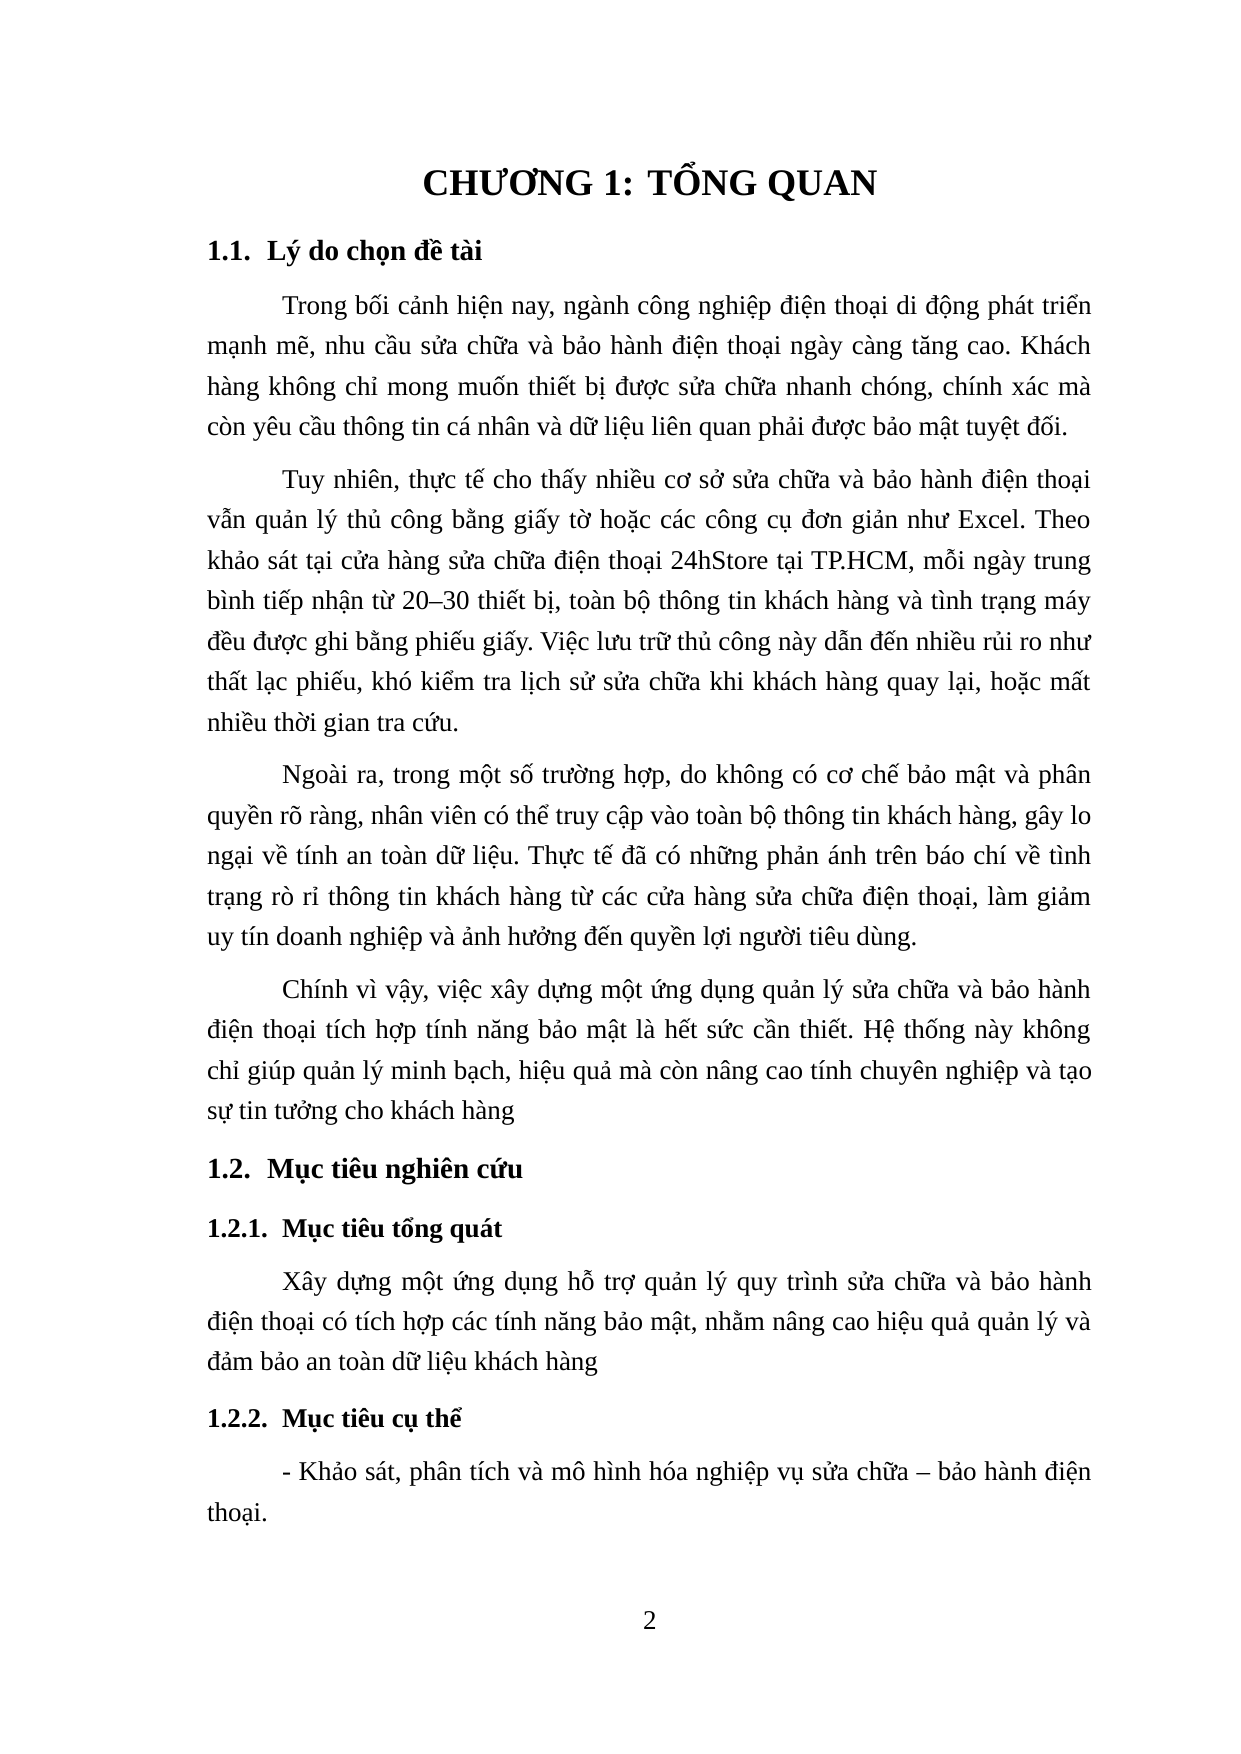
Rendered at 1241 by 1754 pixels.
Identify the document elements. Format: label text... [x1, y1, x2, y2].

subtitle Lý do chọn đề tài [207, 233, 1092, 266]
text Ngoài ra, trong một số trường hợp, do không có cơ chế bảo mật và phân quyền rõ ràng, nhân viên có thể truy cập vào toàn bộ thông tin khách hàng, gây lo ngại về tính an toàn dữ liệu. Thực tế đã có những phản ánh trên báo chí về tình trạng rò rỉ thông tin khách hàng từ các cửa hàng sửa chữa điện thoại, làm giảm uy tín doanh nghiệp và ảnh hưởng đến quyền lợi người tiêu dùng. [207, 758, 1092, 951]
text Trong bối cảnh hiện nay, ngành công nghiệp điện thoại di động phát triển mạnh mẽ, nhu cầu sửa chữa và bảo hành điện thoại ngày càng tăng cao. Khách hàng không chỉ mong muốn thiết bị được sửa chữa nhanh chóng, chính xác mà còn yêu cầu thông tin cá nhân và dữ liệu liên quan phải được bảo mật tuyệt đối. [207, 289, 1092, 441]
subtitle Mục tiêu nghiên cứu [207, 1151, 1092, 1185]
subtitle TỔNG QUAN [207, 160, 1092, 203]
text - Khảo sát, phân tích và mô hình hóa nghiệp vụ sửa chữa – bảo hành điện thoại. [207, 1455, 1092, 1527]
text Tuy nhiên, thực tế cho thấy nhiều cơ sở sửa chữa và bảo hành điện thoại vẫn quản lý thủ công bằng giấy tờ hoặc các công cụ đơn giản như Excel. Theo khảo sát tại cửa hàng sửa chữa điện thoại 24hStore tại TP.HCM, mỗi ngày trung bình tiếp nhận từ 20–30 thiết bị, toàn bộ thông tin khách hàng và tình trạng máy đều được ghi bằng phiếu giấy. Việc lưu trữ thủ công này dẫn đến nhiều rủi ro như thất lạc phiếu, khó kiểm tra lịch sử sửa chữa khi khách hàng quay lại, hoặc mất nhiều thời gian tra cứu. [207, 463, 1092, 737]
text Xây dựng một ứng dụng hỗ trợ quản lý quy trình sửa chữa và bảo hành điện thoại có tích hợp các tính năng bảo mật, nhằm nâng cao hiệu quả quản lý và đảm bảo an toàn dữ liệu khách hàng [207, 1264, 1092, 1377]
subtitle Mục tiêu cụ thể [207, 1402, 1092, 1434]
text Chính vì vậy, việc xây dựng một ứng dụng quản lý sửa chữa và bảo hành điện thoại tích hợp tính năng bảo mật là hết sức cần thiết. Hệ thống này không chỉ giúp quản lý minh bạch, hiệu quả mà còn nâng cao tính chuyên nghiệp và tạo sự tin tưởng cho khách hàng [207, 973, 1092, 1126]
subtitle Mục tiêu tổng quát [207, 1212, 1092, 1243]
